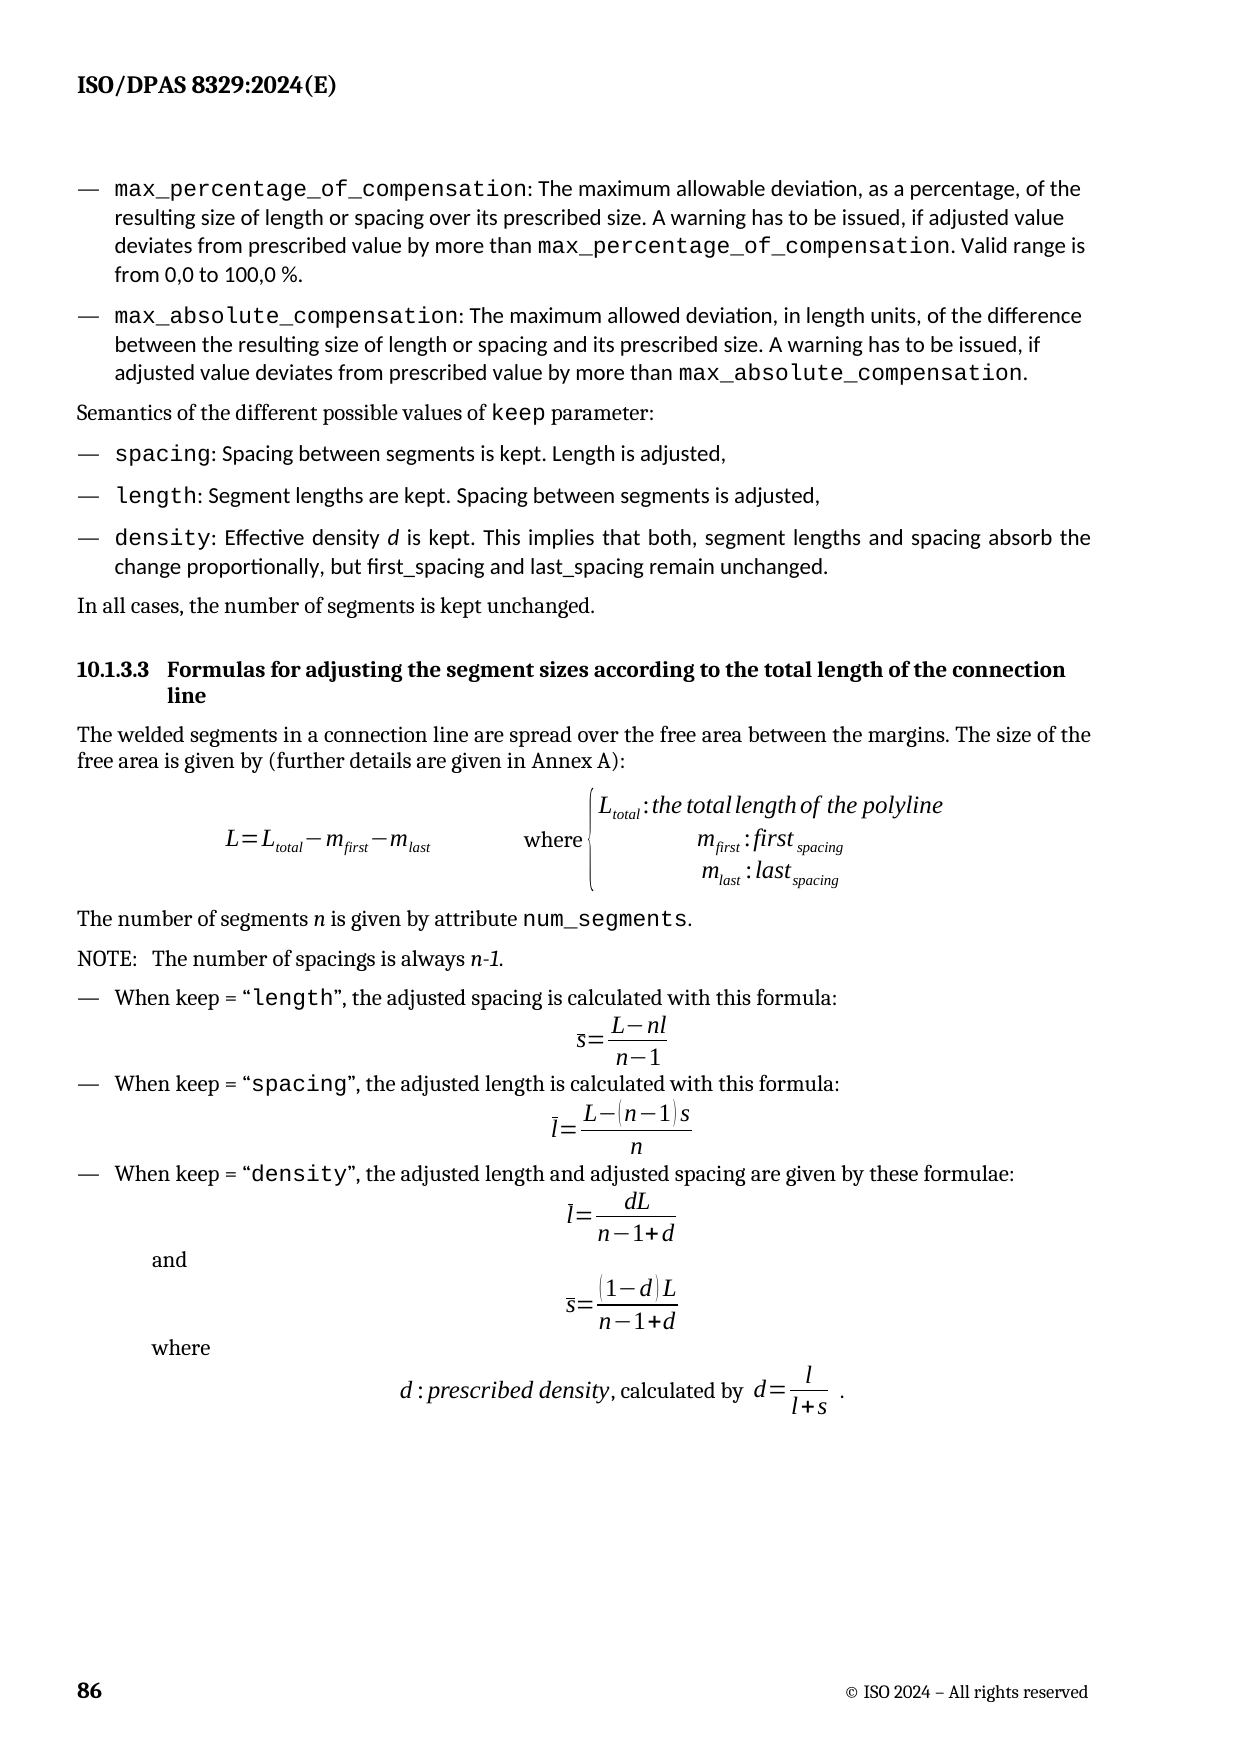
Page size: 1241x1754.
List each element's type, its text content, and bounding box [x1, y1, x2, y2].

list max_percentage_of_compensation: The maximum allowable deviation, as a percentage, of the resulting size of length or spacing over its prescribed size. A warning has to be issued, if adjusted value deviates from prescribed value by more than max_percentage_of_compensation. Valid range is from 0,0 to 100,0 %. [77, 174, 1092, 288]
list where [152, 1335, 1092, 1361]
list When keep = “spacing”, the adjusted length is calculated with this formula: [77, 1071, 1092, 1098]
text NOTE: The number of spacings is always n-1. [77, 946, 1092, 972]
list max_absolute_compensation: The maximum allowed deviation, in length units, of the difference between the resulting size of length or spacing and its prescribed size. A warning has to be issued, if adjusted value deviates from prescribed value by more than max_absolute_compensation. [77, 301, 1092, 387]
text where [77, 787, 1092, 893]
list When keep = “length”, the adjusted spacing is calculated with this formula: [77, 984, 1092, 1012]
list spacing: Spacing between segments is kept. Length is adjusted, [77, 439, 1092, 469]
list density: Effective density d is kept. This implies that both, segment lengths and spacing absorb the change proportionally, but first_spacing and last_spacing remain unchanged. [77, 523, 1092, 580]
text In all cases, the number of segments is kept unchanged. [77, 593, 1092, 619]
text Semantics of the different possible values of keep parameter: [77, 399, 1092, 427]
text The number of segments n is given by attribute num_segments. [77, 906, 1092, 933]
subtitle Formulas for adjusting the segment sizes according to the total length of the connection line [77, 656, 1092, 709]
text The welded segments in a connection line are spread over the free area between the margins. The size of the free area is given by (further details are given in Annex A): [77, 722, 1092, 774]
list length: Segment lengths are kept. Spacing between segments is adjusted, [77, 481, 1092, 510]
list and [152, 1247, 1092, 1273]
list , calculated by . [152, 1361, 1092, 1420]
list When keep = “density”, the adjusted length and adjusted spacing are given by these formulae: [77, 1160, 1092, 1188]
